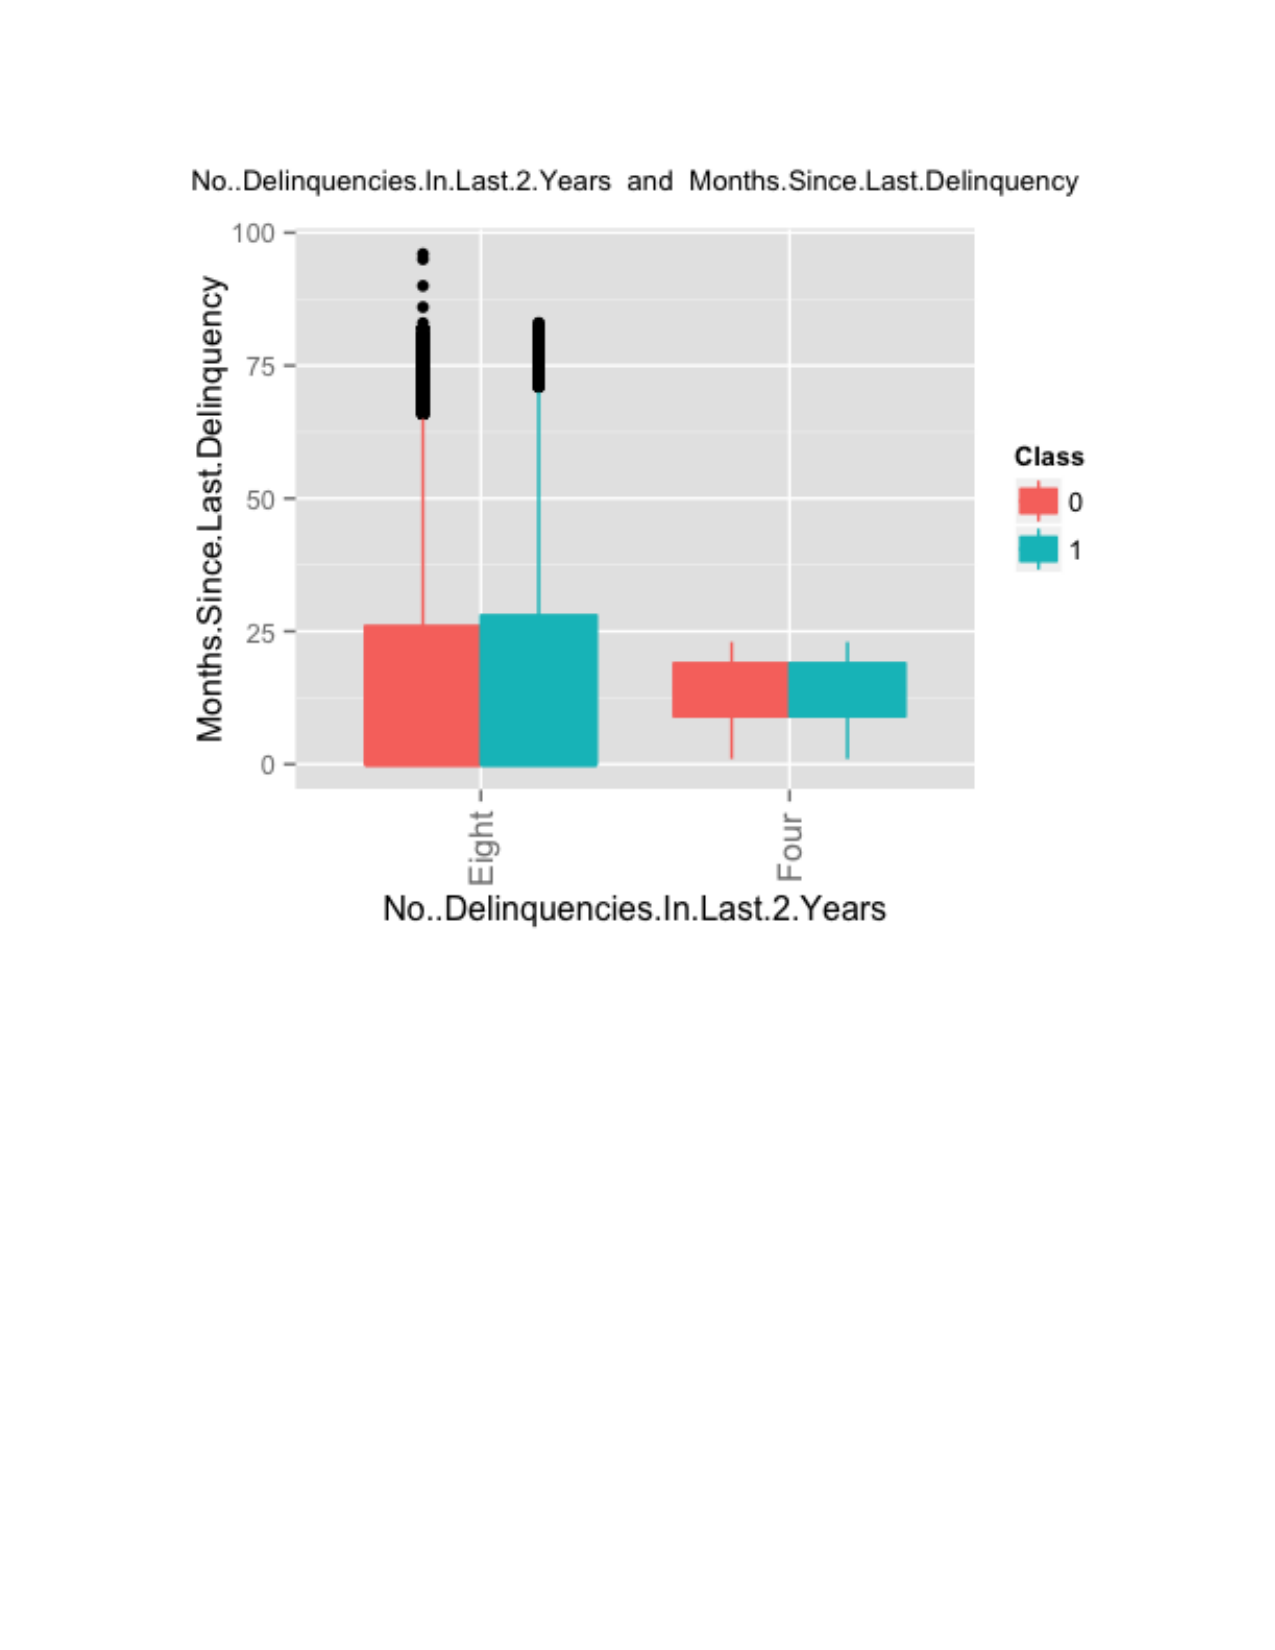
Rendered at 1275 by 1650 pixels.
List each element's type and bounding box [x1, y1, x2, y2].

picture [168, 150, 1169, 950]
